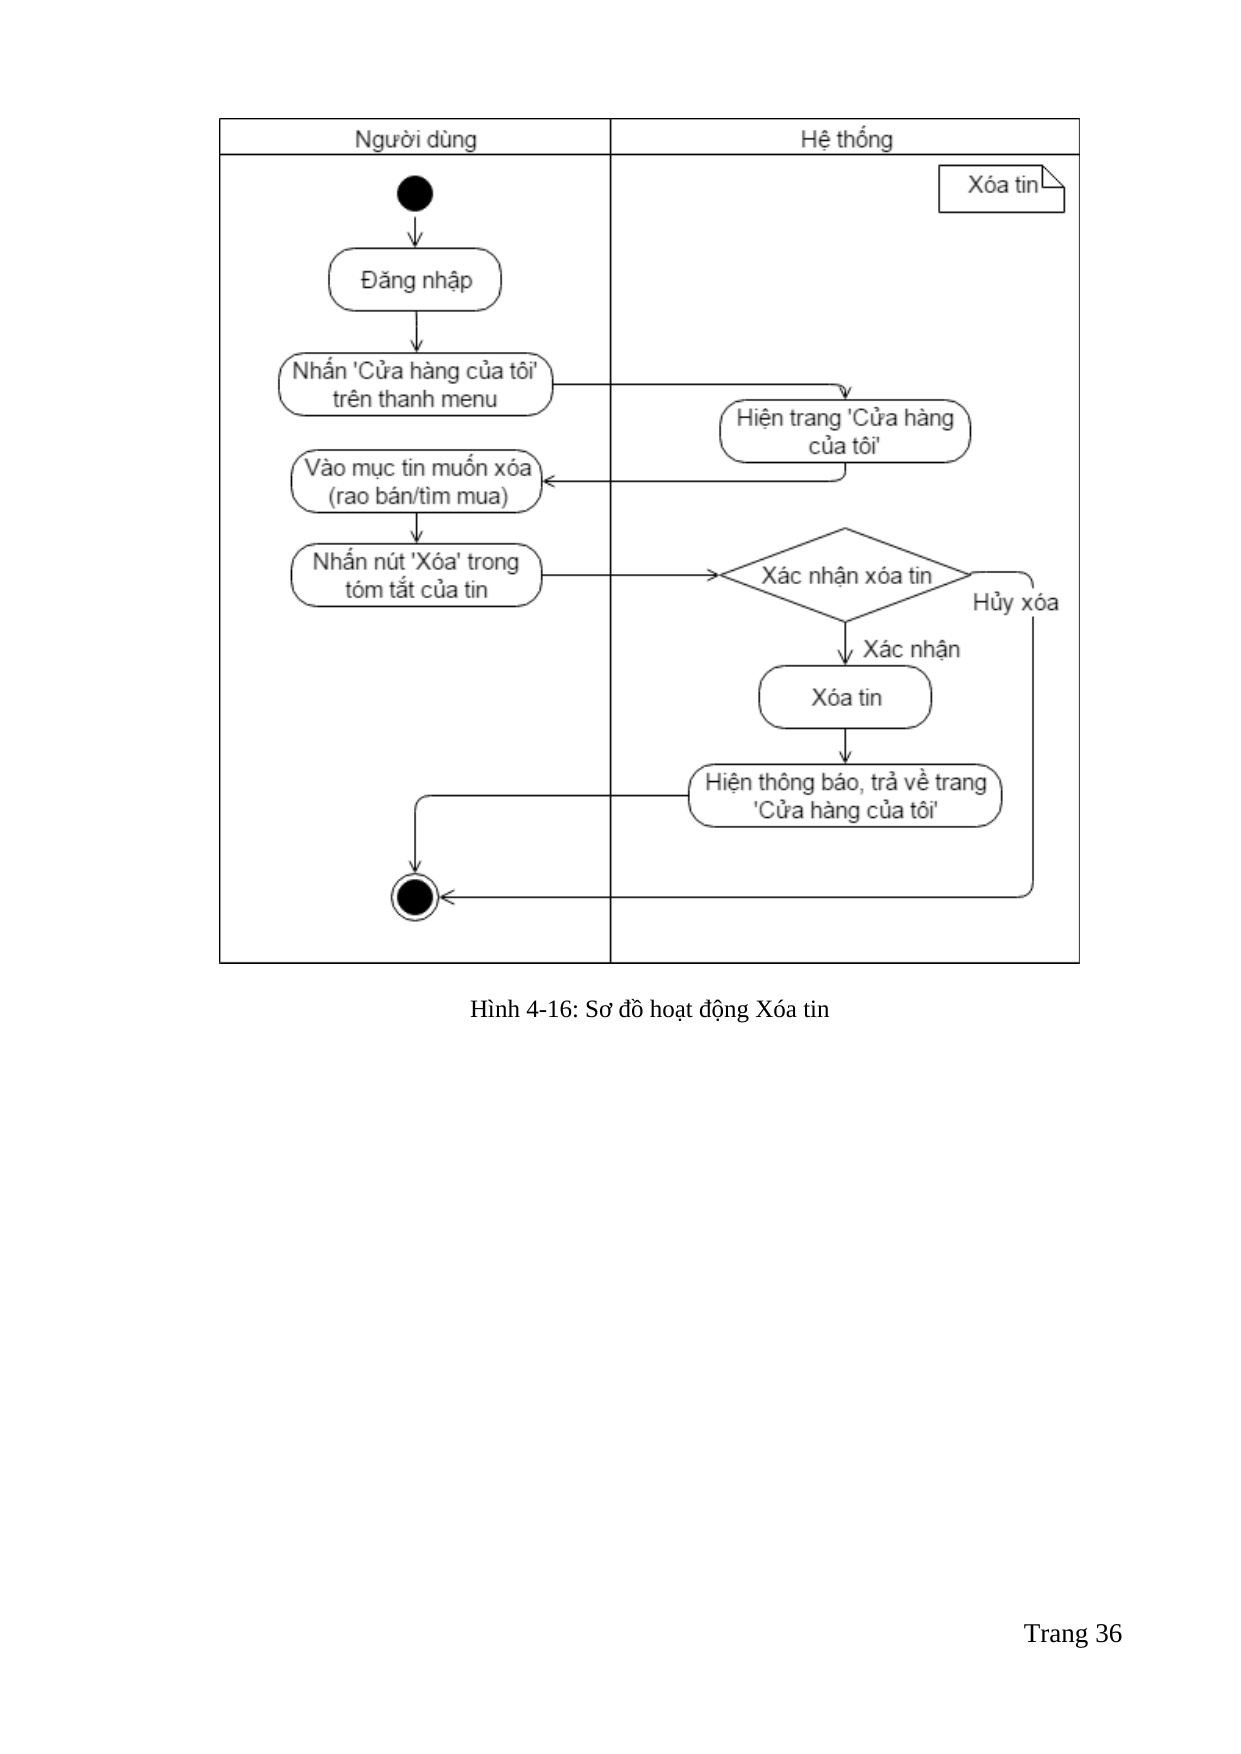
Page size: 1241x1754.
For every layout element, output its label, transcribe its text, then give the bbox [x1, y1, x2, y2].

picture [219, 118, 1080, 964]
